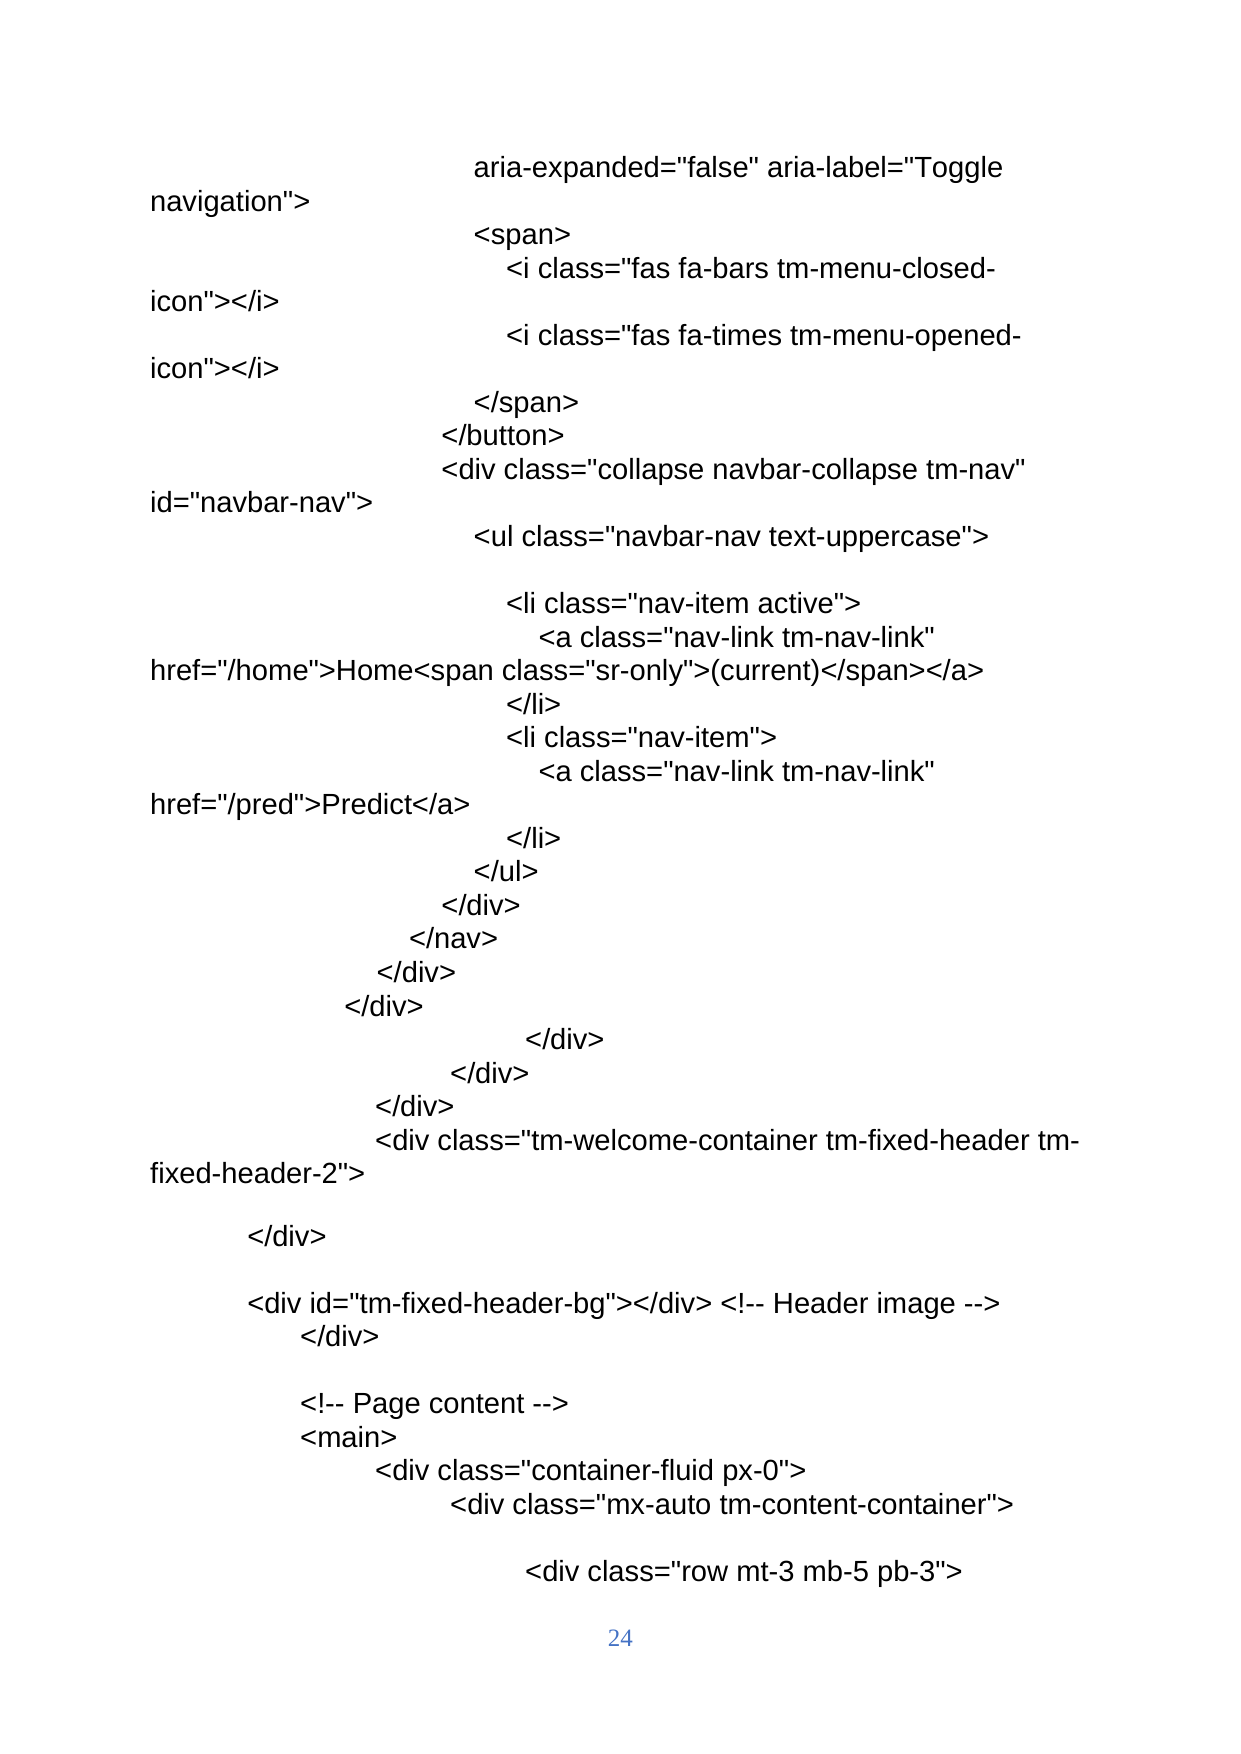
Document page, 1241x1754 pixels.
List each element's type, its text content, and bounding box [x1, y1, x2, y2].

text </span> [150, 385, 1090, 418]
text <div class="mx-auto tm-content-container"> [150, 1487, 1090, 1554]
text </li> [150, 687, 1090, 720]
text </nav> [150, 921, 1090, 955]
text </div> [150, 988, 1090, 1022]
text aria-expanded="false" aria-label="Toggle navigation"> [150, 150, 1090, 217]
text <div class="container-fluid px-0"> [150, 1453, 1090, 1487]
text <ul class="navbar-nav text-uppercase"> [150, 519, 1090, 552]
text <main> [150, 1420, 1090, 1453]
text </button> [150, 418, 1090, 452]
text <div id="tm-fixed-header-bg"></div> <!-- Header image --> [150, 1286, 1090, 1319]
text </div> [150, 1089, 1090, 1123]
text <div class="collapse navbar-collapse tm-nav" id="navbar-nav"> [150, 452, 1090, 519]
text </div> [150, 1218, 1090, 1252]
text <li class="nav-item"> [150, 720, 1090, 754]
text <div class="row mt-3 mb-5 pb-3"> [150, 1554, 1090, 1587]
text <div class="tm-welcome-container tm-fixed-header tm-fixed-header-2"> [150, 1123, 1090, 1190]
text </ul> [150, 854, 1090, 888]
text <span> [150, 217, 1090, 251]
text <a class="nav-link tm-nav-link" href="/pred">Predict</a> [150, 754, 1090, 821]
text </li> [150, 821, 1090, 854]
text </div> [150, 888, 1090, 921]
text </div> [150, 1319, 1090, 1353]
text <!-- Page content --> [150, 1386, 1090, 1420]
text </div> [150, 1056, 1090, 1089]
text </div> [150, 955, 1090, 988]
text </div> [150, 1022, 1090, 1056]
text <li class="nav-item active"> [150, 586, 1090, 619]
text <a class="nav-link tm-nav-link" href="/home">Home<span class="sr-only">(current)</span></a> [150, 619, 1090, 687]
text <i class="fas fa-bars tm-menu-closed-icon"></i> [150, 251, 1090, 318]
text <i class="fas fa-times tm-menu-opened-icon"></i> [150, 318, 1090, 385]
